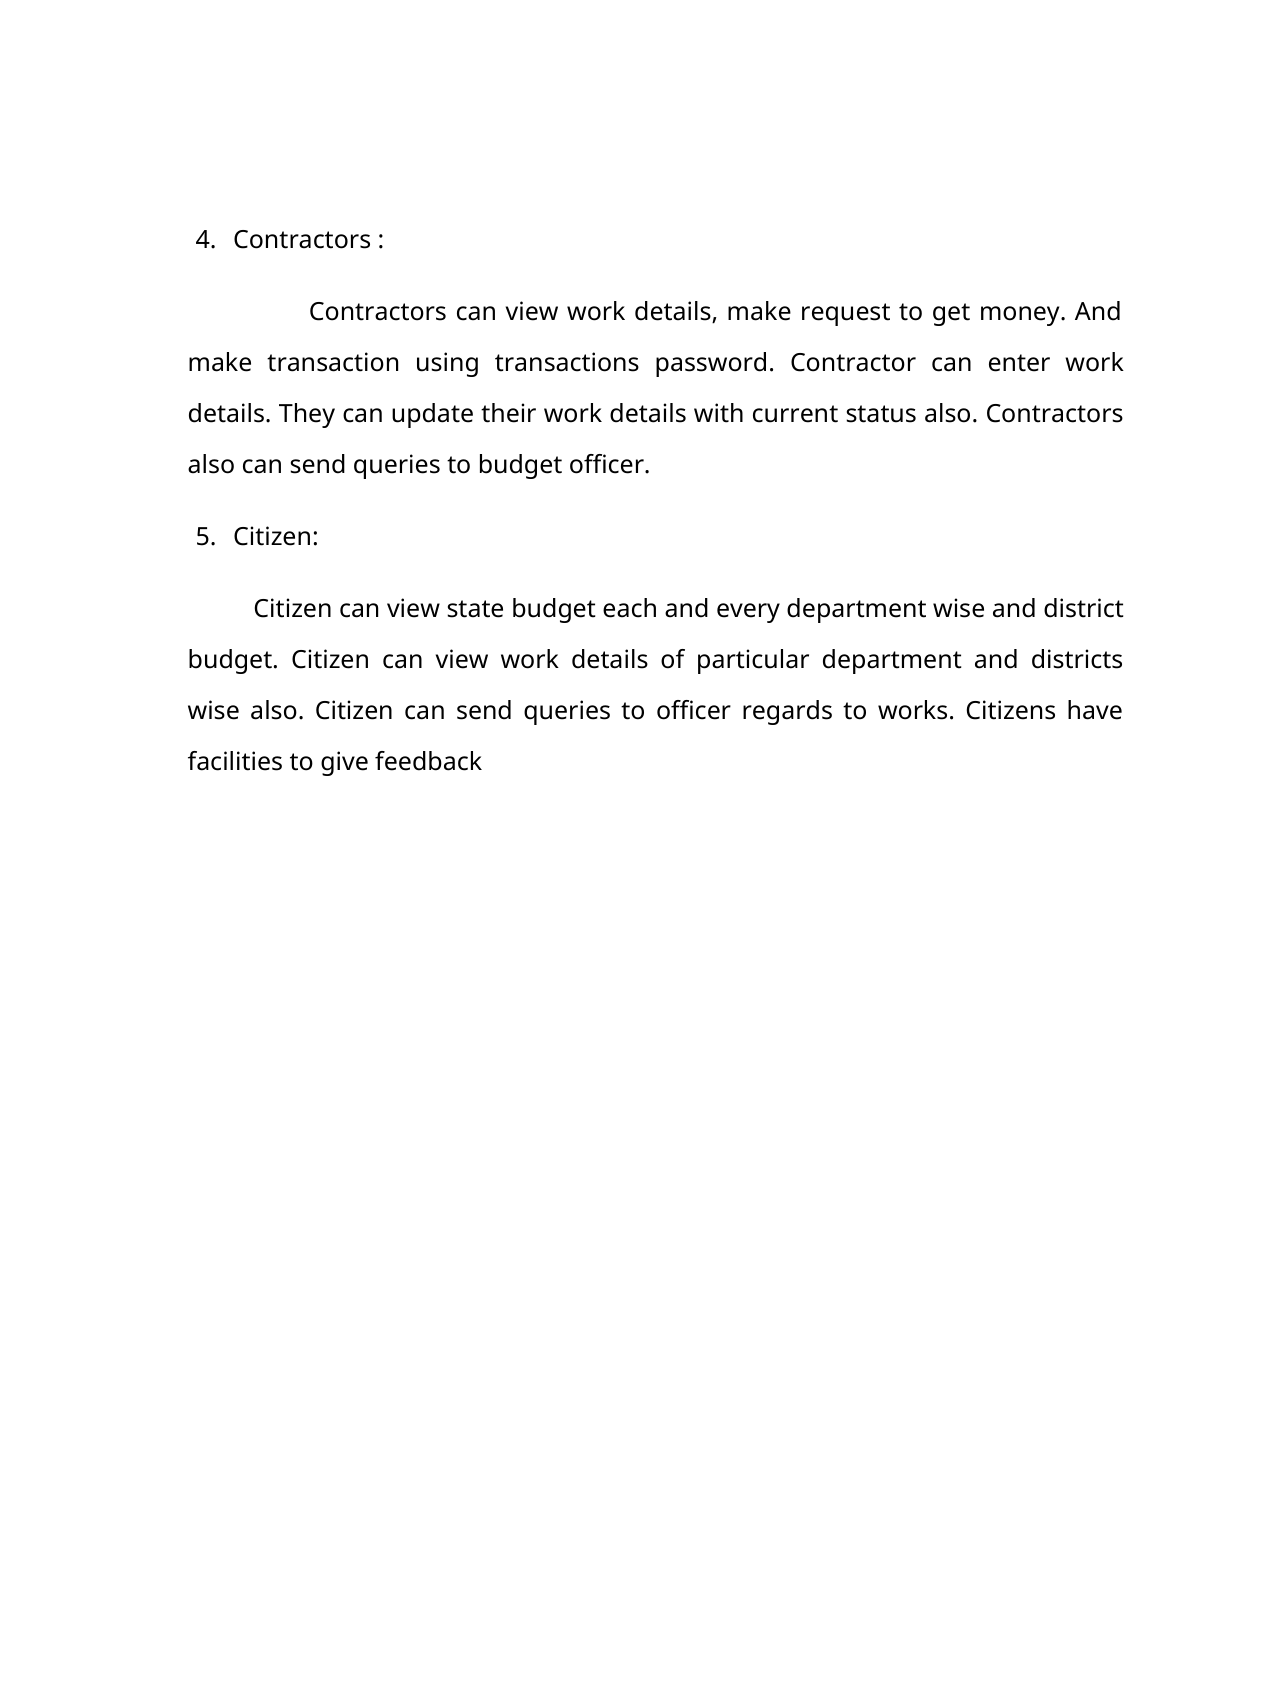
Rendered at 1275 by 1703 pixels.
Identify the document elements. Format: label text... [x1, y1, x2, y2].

list Citizen: [195, 519, 1125, 553]
text Citizen can view state budget each and every department wise and district budget. Citizen can view work details of particular department and districts wise also. Citizen can send queries to officer regards to works. Citizens have facilities to give feedback [187, 591, 1125, 778]
text Contractors can view work details, make request to get money. And make transaction using transactions password. Contractor can enter work details. They can update their work details with current status also. Contractors also can send queries to budget officer. [187, 294, 1125, 481]
list Contractors : [195, 222, 1125, 256]
